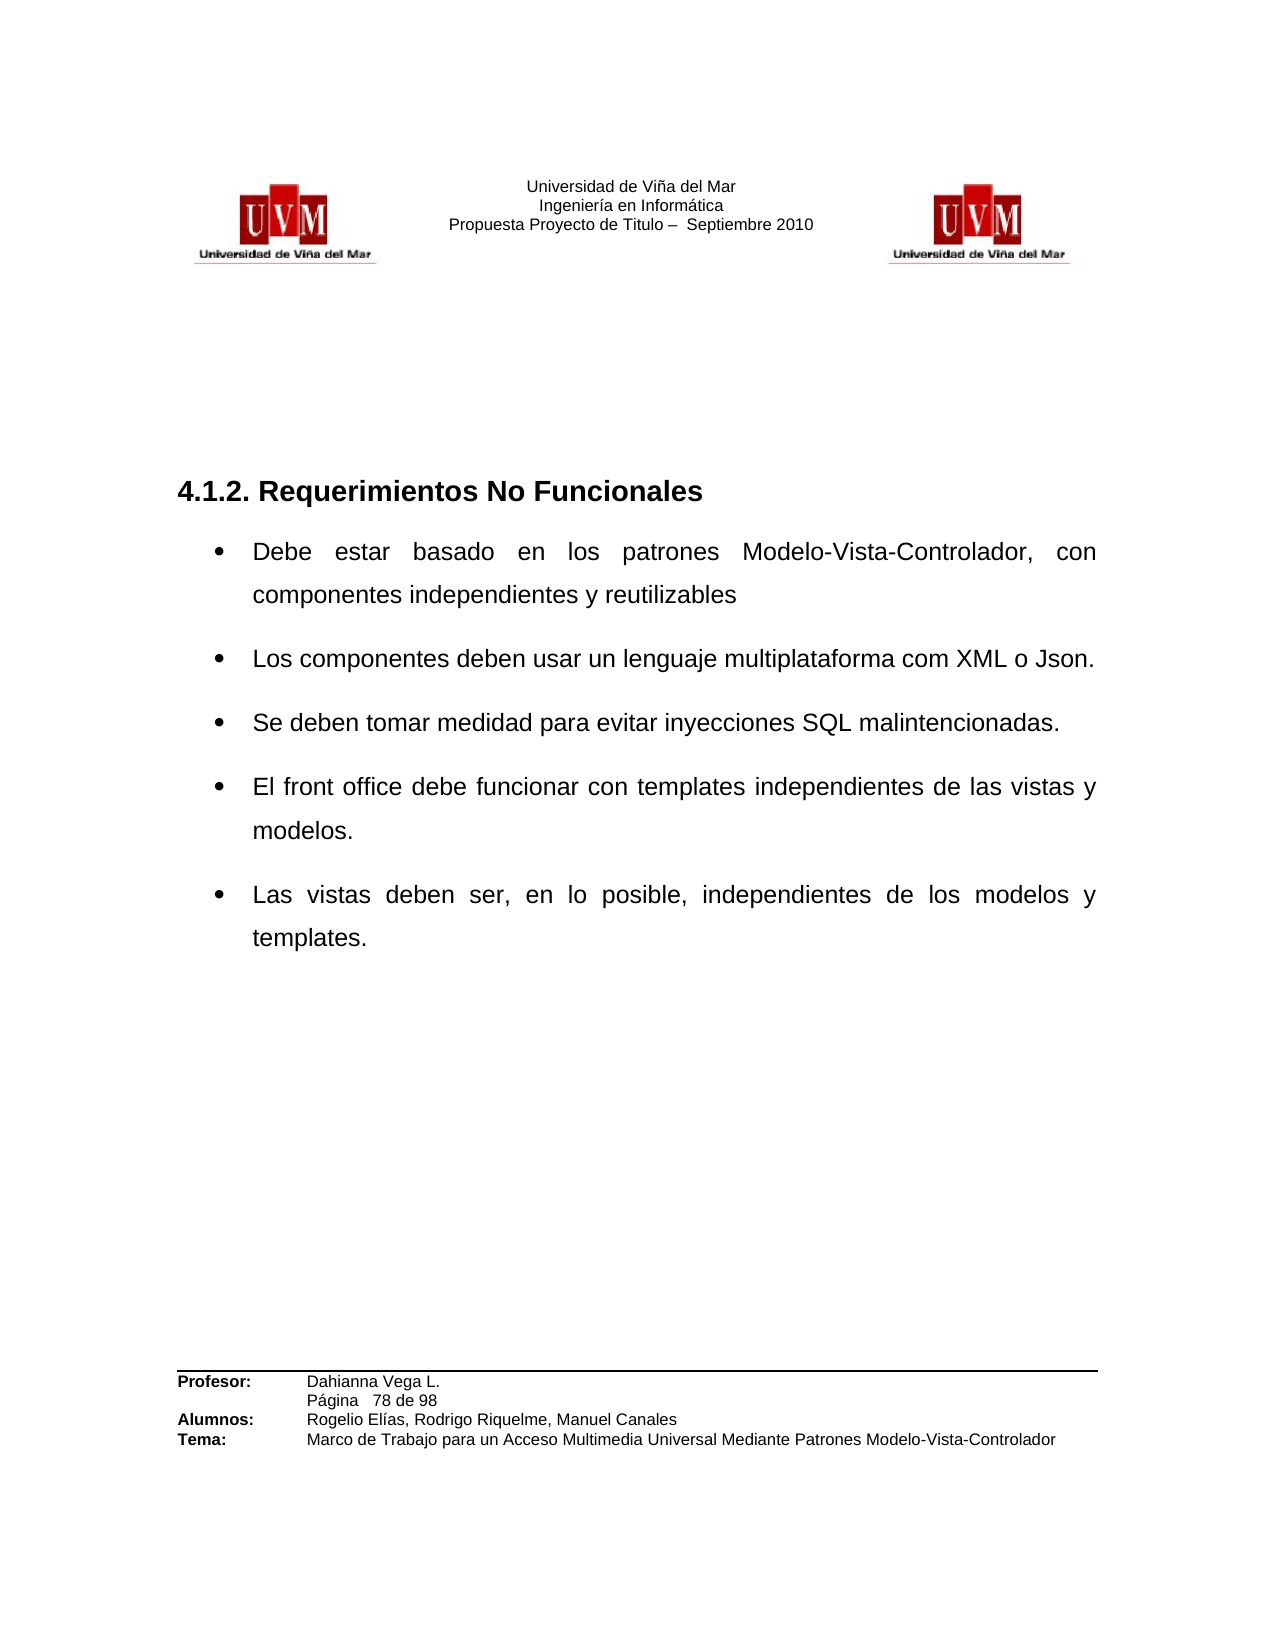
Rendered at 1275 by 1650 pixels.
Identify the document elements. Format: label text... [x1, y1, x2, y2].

picture [871, 176, 1084, 267]
subtitle 4.1.2. Requerimientos No Funcionales [177, 474, 1098, 508]
list El front office debe funcionar con templates independientes de las vistas y modelos. [215, 772, 1098, 844]
list Se deben tomar medidad para evitar inyecciones SQL malintencionadas. [215, 708, 1098, 737]
list Las vistas deben ser, en lo posible, independientes de los modelos y templates. [215, 879, 1098, 952]
list Los componentes deben usar un lenguaje multiplataforma com XML o Json. [215, 644, 1098, 673]
picture [177, 176, 390, 267]
list Debe estar basado en los patrones Modelo-Vista-Controlador, con componentes independientes y reutilizables [215, 537, 1098, 609]
